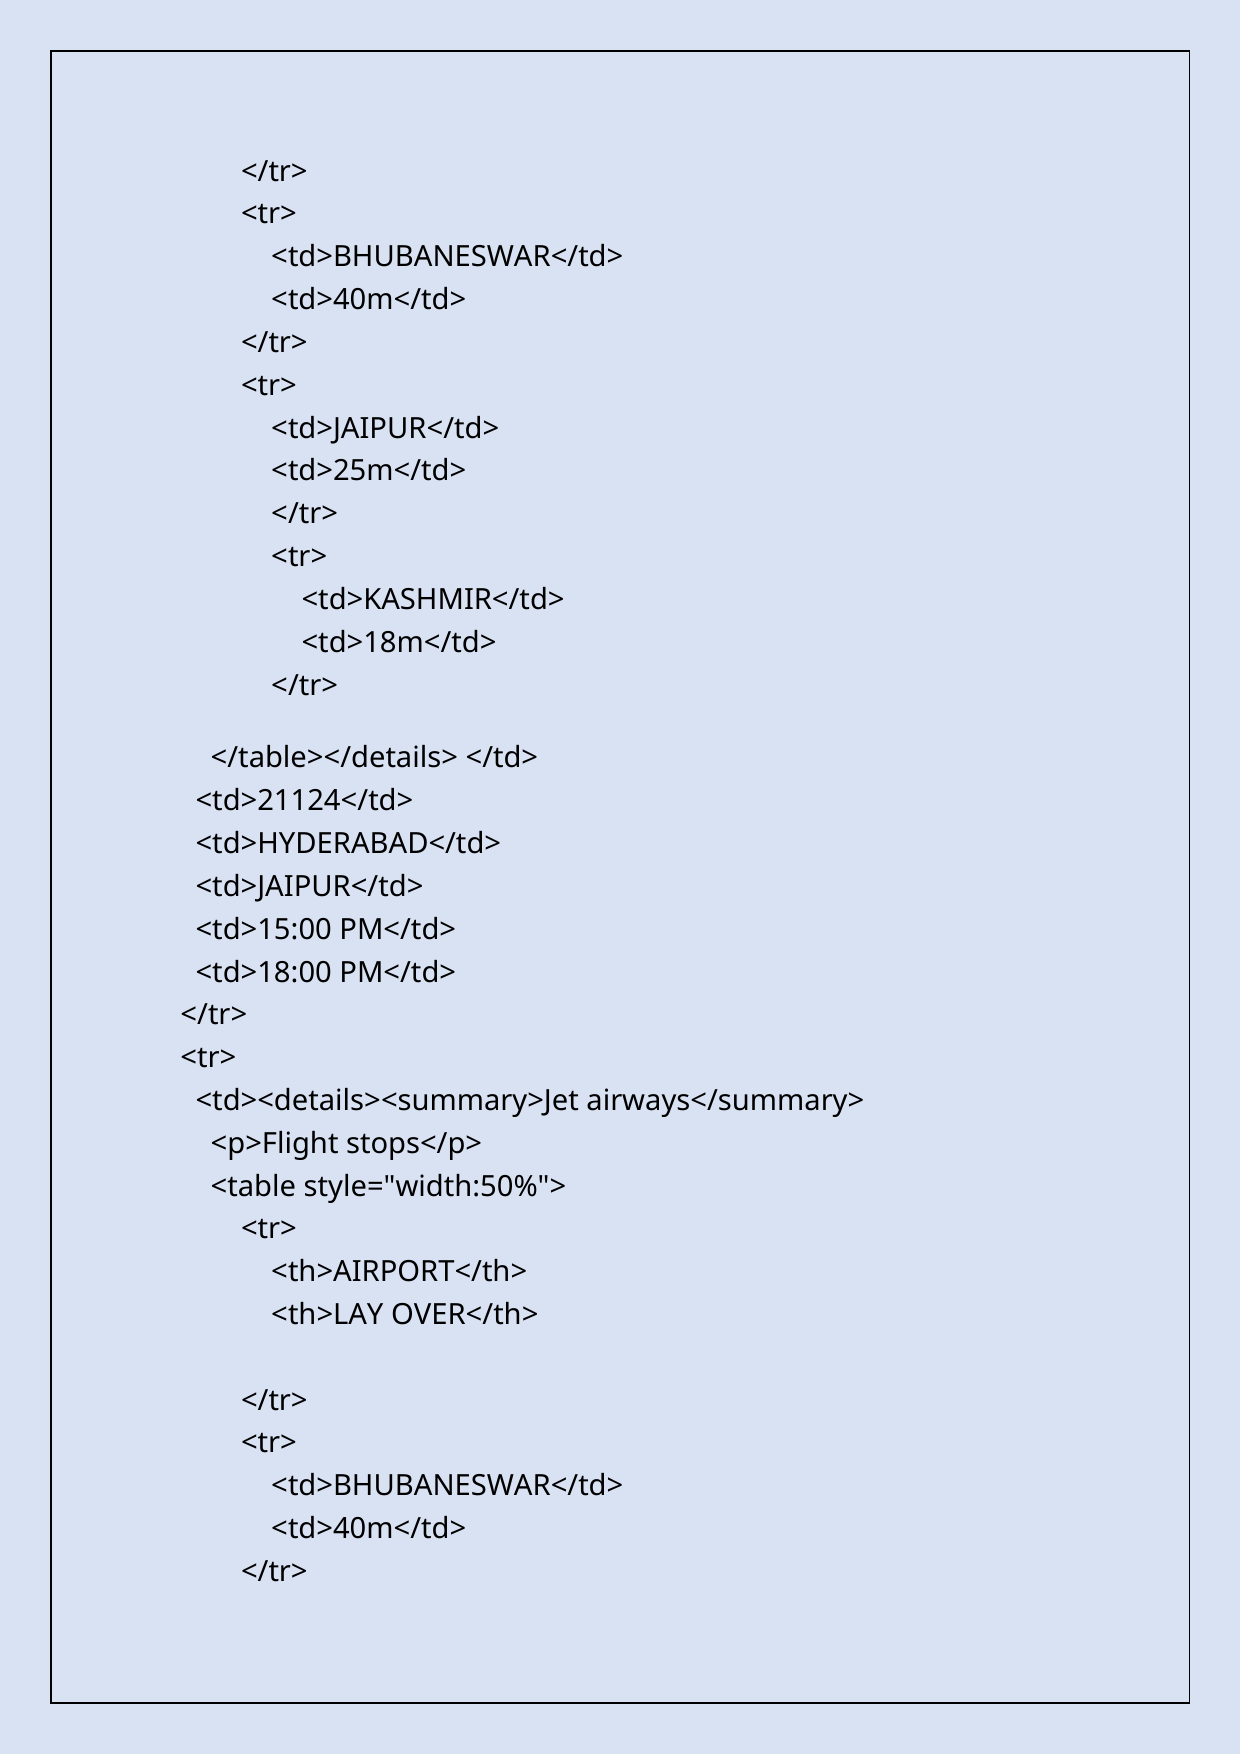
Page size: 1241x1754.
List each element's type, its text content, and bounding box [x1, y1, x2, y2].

text <td><details><summary>Jet airways</summary> [150, 1079, 1090, 1119]
text <tr> [150, 193, 1090, 232]
text <tr> [150, 364, 1090, 404]
text </tr> [150, 492, 1090, 532]
text </tr> [150, 321, 1090, 361]
text <td>18m</td> [150, 621, 1090, 661]
text <th>LAY OVER</th> [150, 1293, 1090, 1333]
text <th>AIRPORT</th> [150, 1251, 1090, 1290]
text <table style="width:50%"> [150, 1165, 1090, 1204]
text <tr> [150, 1422, 1090, 1461]
text <tr> [150, 1208, 1090, 1247]
text <tr> [150, 535, 1090, 575]
text <p>Flight stops</p> [150, 1122, 1090, 1162]
text <td>BHUBANESWAR</td> [150, 236, 1090, 275]
text </tr> [150, 1550, 1090, 1590]
text <td>15:00 PM</td> [150, 908, 1090, 948]
text <td>40m</td> [150, 1507, 1090, 1547]
text <td>40m</td> [150, 278, 1090, 318]
text <td>JAIPUR</td> [150, 865, 1090, 905]
text </table></details> </td> [150, 737, 1090, 776]
text <td>KASHMIR</td> [150, 578, 1090, 618]
text <tr> [150, 1036, 1090, 1076]
text </tr> [150, 664, 1090, 703]
text </tr> [150, 150, 1090, 190]
text <td>JAIPUR</td> [150, 407, 1090, 447]
text <td>21124</td> [150, 779, 1090, 819]
text </tr> [150, 1379, 1090, 1419]
text <td>BHUBANESWAR</td> [150, 1464, 1090, 1504]
text <td>HYDERABAD</td> [150, 822, 1090, 862]
text </tr> [150, 994, 1090, 1033]
text <td>18:00 PM</td> [150, 951, 1090, 991]
text <td>25m</td> [150, 450, 1090, 489]
